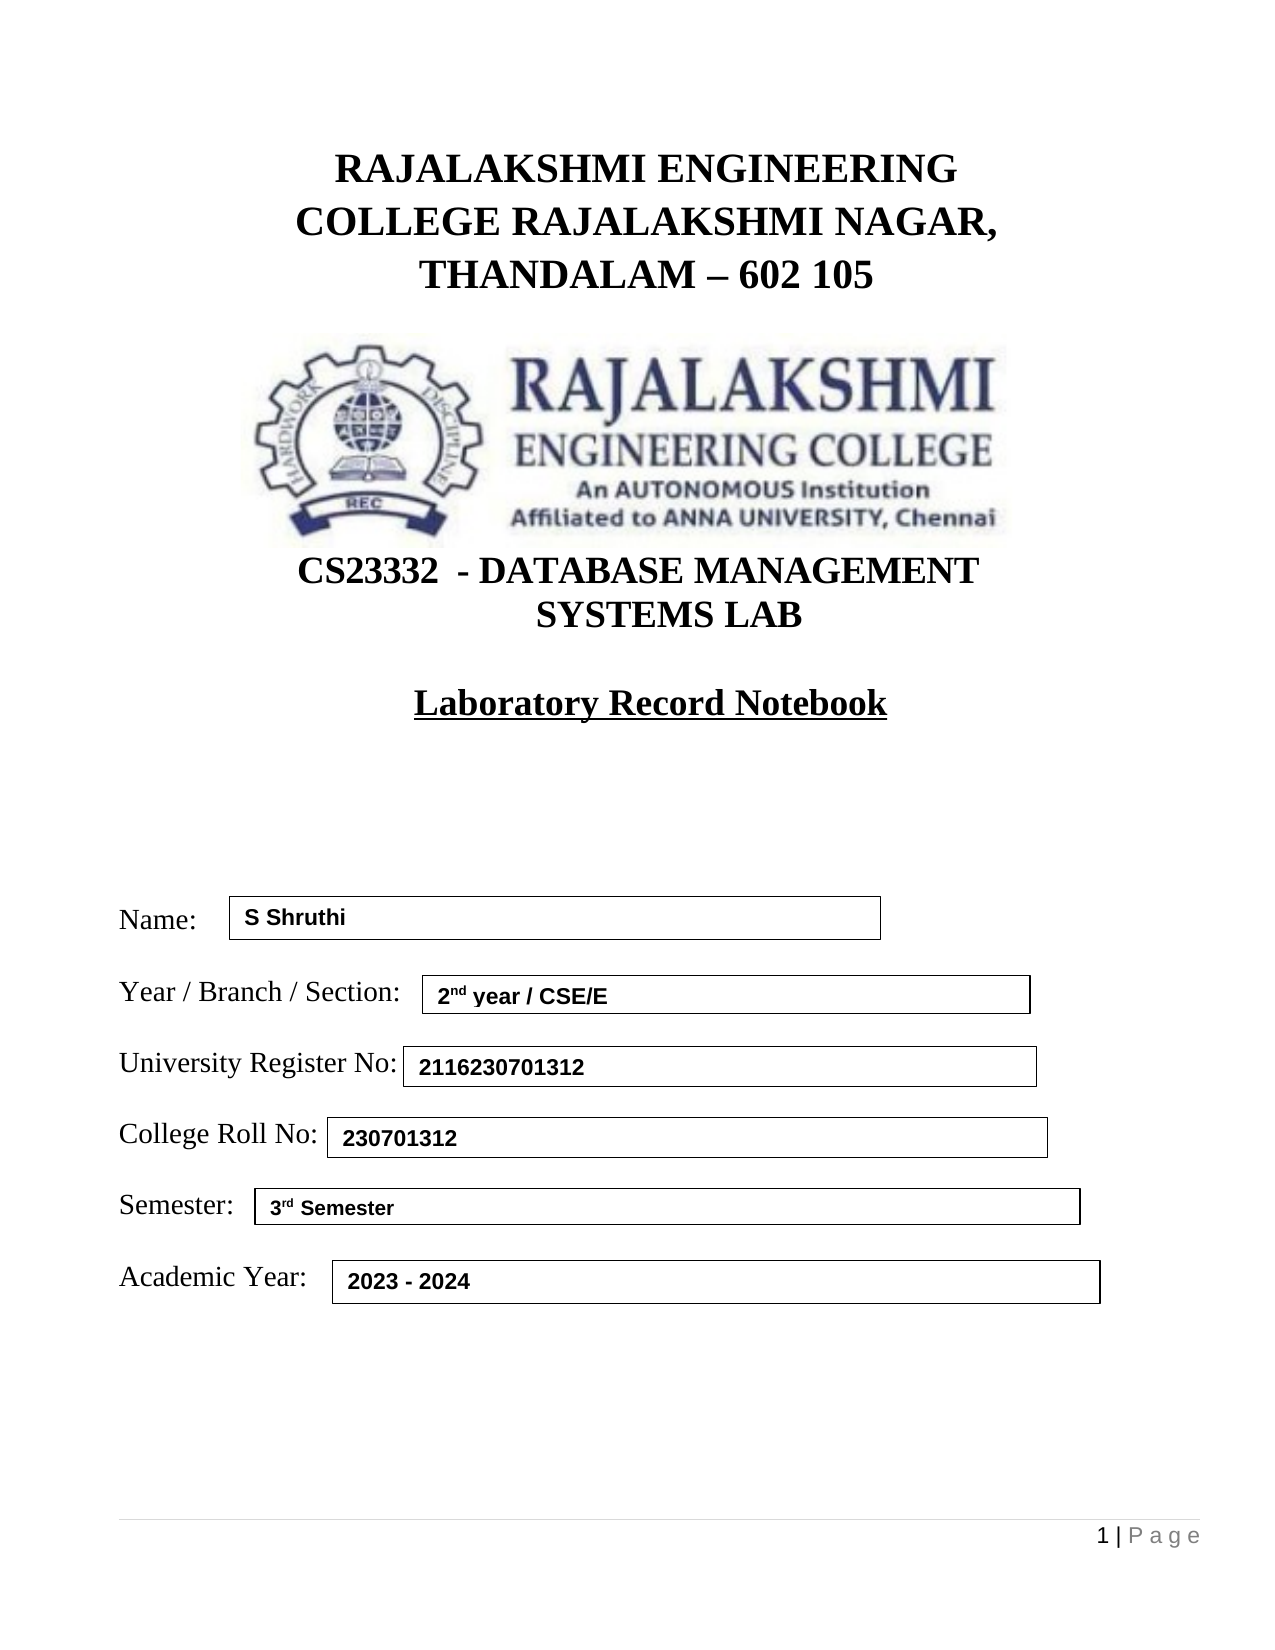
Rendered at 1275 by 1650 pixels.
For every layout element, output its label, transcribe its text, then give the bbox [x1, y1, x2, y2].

text RAJALAKSHMI ENGINEERING COLLEGE RAJALAKSHMI NAGAR, THANDALAM – 602 105 [251, 144, 1042, 297]
text Semester: [119, 1187, 1200, 1221]
text Laboratory Record Notebook [119, 680, 1042, 723]
text Academic Year: [119, 1259, 1200, 1292]
text University Register No: [119, 1045, 1200, 1078]
text College Roll No: [119, 1116, 1200, 1150]
title SYSTEMS LAB [119, 592, 1050, 636]
title CS23332 - DATABASE MANAGEMENT [243, 326, 1200, 592]
text Year / Branch / Section: [119, 974, 866, 1007]
text Name: [119, 902, 229, 936]
